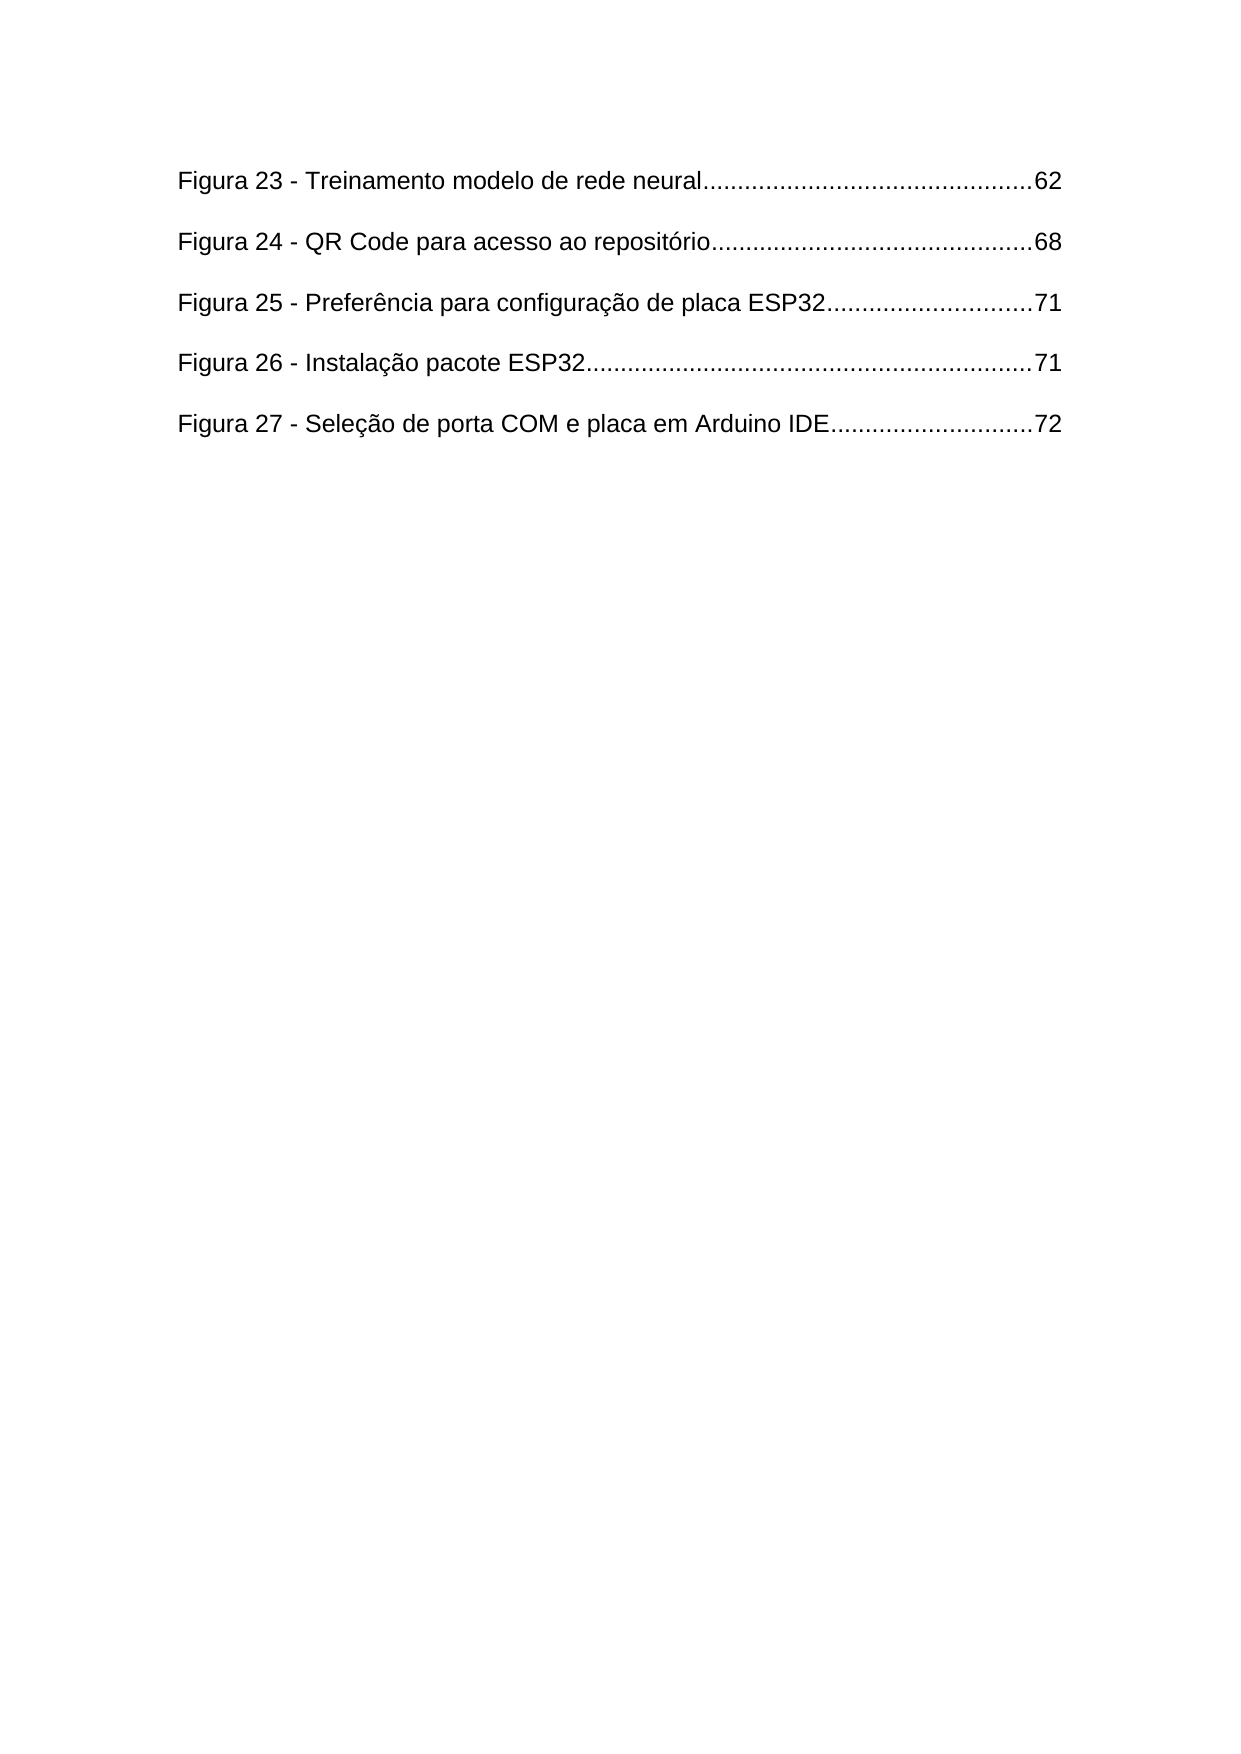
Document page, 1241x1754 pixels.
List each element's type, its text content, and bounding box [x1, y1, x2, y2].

text Figura 23 - Treinamento modelo de rede neural 62 [177, 166, 1063, 195]
text Figura 25 - Preferência para configuração de placa ESP32 71 [177, 288, 1063, 316]
text Figura 27 - Seleção de porta COM e placa em Arduino IDE 72 [177, 409, 1063, 438]
text Figura 24 - QR Code para acesso ao repositório 68 [177, 227, 1063, 256]
text Figura 26 - Instalação pacote ESP32 71 [177, 348, 1063, 377]
